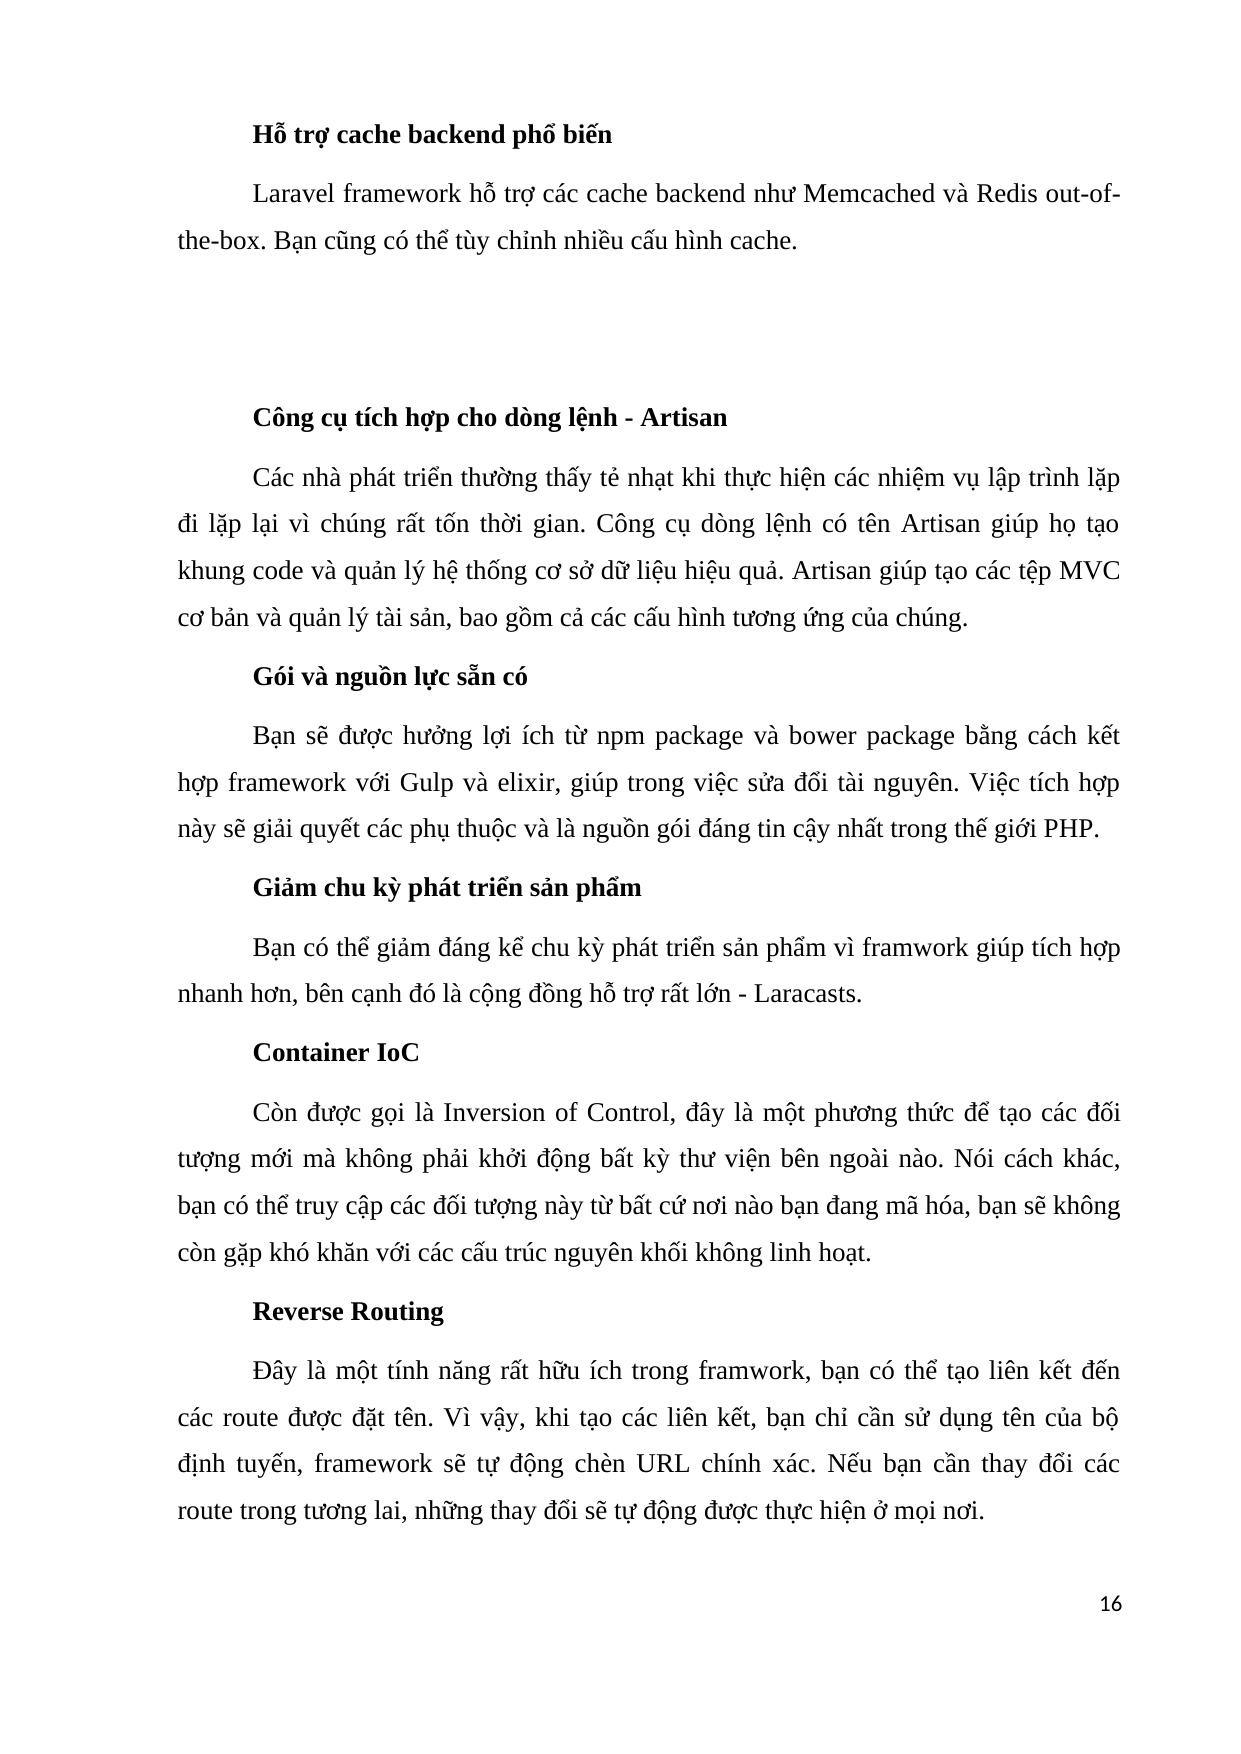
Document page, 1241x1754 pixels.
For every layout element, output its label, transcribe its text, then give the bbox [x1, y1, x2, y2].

text Bạn có thể giảm đáng kể chu kỳ phát triển sản phẩm vì framwork giúp tích hợp nhanh hơn, bên cạnh đó là cộng đồng hỗ trợ rất lớn - Laracasts. [177, 931, 1122, 1008]
text Các nhà phát triển thường thấy tẻ nhạt khi thực hiện các nhiệm vụ lập trình lặp đi lặp lại vì chúng rất tốn thời gian. Công cụ dòng lệnh có tên Artisan giúp họ tạo khung code và quản lý hệ thống cơ sở dữ liệu hiệu quả. Artisan giúp tạo các tệp MVC cơ bản và quản lý tài sản, bao gồm cả các cấu hình tương ứng của chúng. [177, 461, 1122, 632]
text Container IoC [177, 1036, 1122, 1068]
text Hỗ trợ cache backend phổ biến [177, 118, 1122, 149]
text Đây là một tính năng rất hữu ích trong framwork, bạn có thể tạo liên kết đến các route được đặt tên. Vì vậy, khi tạo các liên kết, bạn chỉ cần sử dụng tên của bộ định tuyến, framework sẽ tự động chèn URL chính xác. Nếu bạn cần thay đổi các route trong tương lai, những thay đổi sẽ tự động được thực hiện ở mọi nơi. [177, 1354, 1122, 1525]
text Laravel framework hỗ trợ các cache backend như Memcached và Redis out-of-the-box. Bạn cũng có thể tùy chỉnh nhiều cấu hình cache. [177, 177, 1122, 255]
text Bạn sẽ được hưởng lợi ích từ npm package và bower package bằng cách kết hợp framework với Gulp và elixir, giúp trong việc sửa đổi tài nguyên. Việc tích hợp này sẽ giải quyết các phụ thuộc và là nguồn gói đáng tin cậy nhất trong thế giới PHP. [177, 719, 1122, 843]
text Gói và nguồn lực sẵn có [177, 660, 1122, 691]
text Giảm chu kỳ phát triển sản phẩm [177, 871, 1122, 903]
text Còn được gọi là Inversion of Control, đây là một phương thức để tạo các đối tượng mới mà không phải khởi động bất kỳ thư viện bên ngoài nào. Nói cách khác, bạn có thể truy cập các đối tượng này từ bất cứ nơi nào bạn đang mã hóa, bạn sẽ không còn gặp khó khăn với các cấu trúc nguyên khối không linh hoạt. [177, 1096, 1122, 1267]
text Công cụ tích hợp cho dòng lệnh - Artisan [177, 401, 1122, 433]
text Reverse Routing [177, 1295, 1122, 1326]
